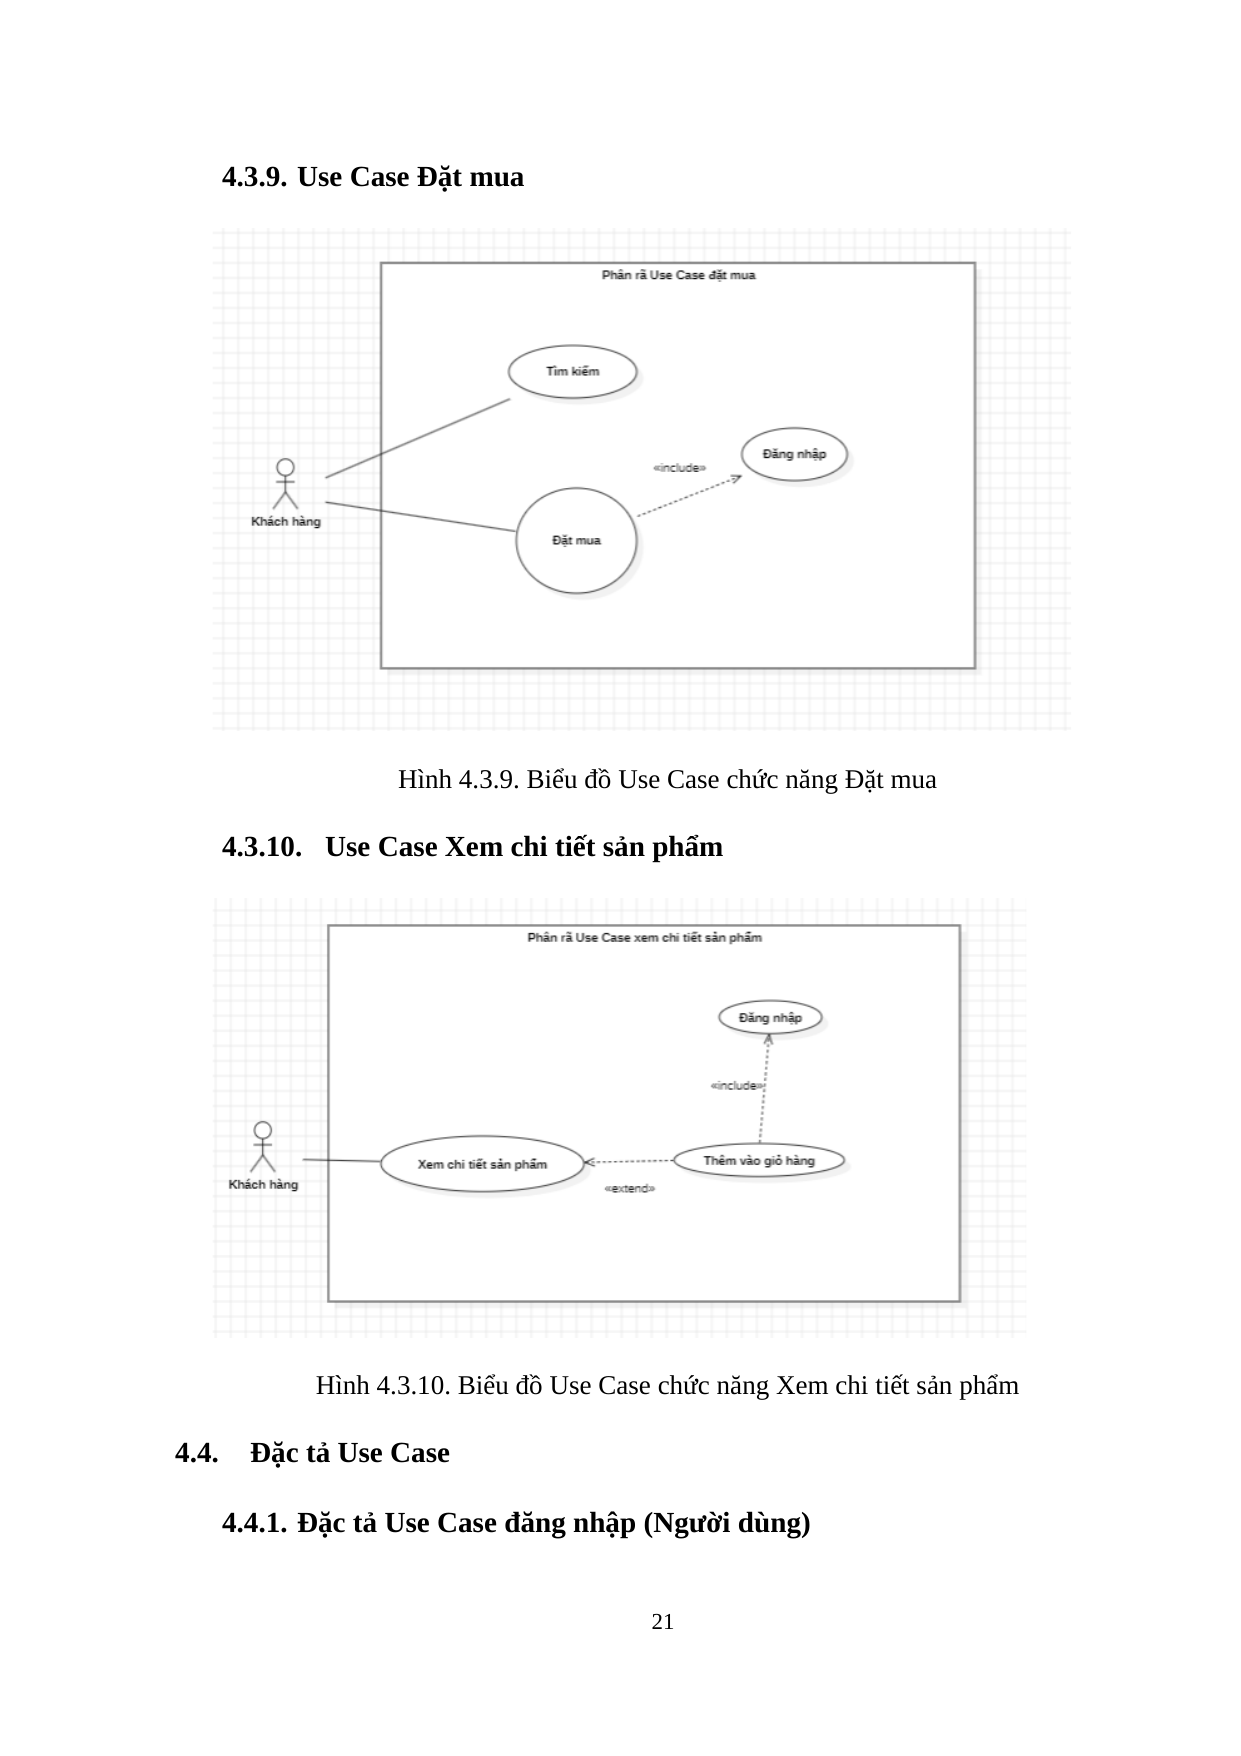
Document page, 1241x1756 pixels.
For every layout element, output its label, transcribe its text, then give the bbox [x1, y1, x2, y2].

picture [212, 898, 1027, 1338]
list Use Case Xem chi tiết sản phẩm [222, 829, 1123, 862]
picture [212, 228, 1072, 731]
list Đặc tả Use Case đăng nhập (Người dùng) [222, 1505, 1123, 1538]
text Hình 4.3.9. Biểu đồ Use Case chức năng Đặt mua [212, 763, 1123, 794]
list Use Case Đặt mua [222, 159, 1123, 192]
text Hình 4.3.10. Biểu đồ Use Case chức năng Xem chi tiết sản phẩm [212, 1369, 1123, 1401]
list Đặc tả Use Case [175, 1435, 1123, 1469]
